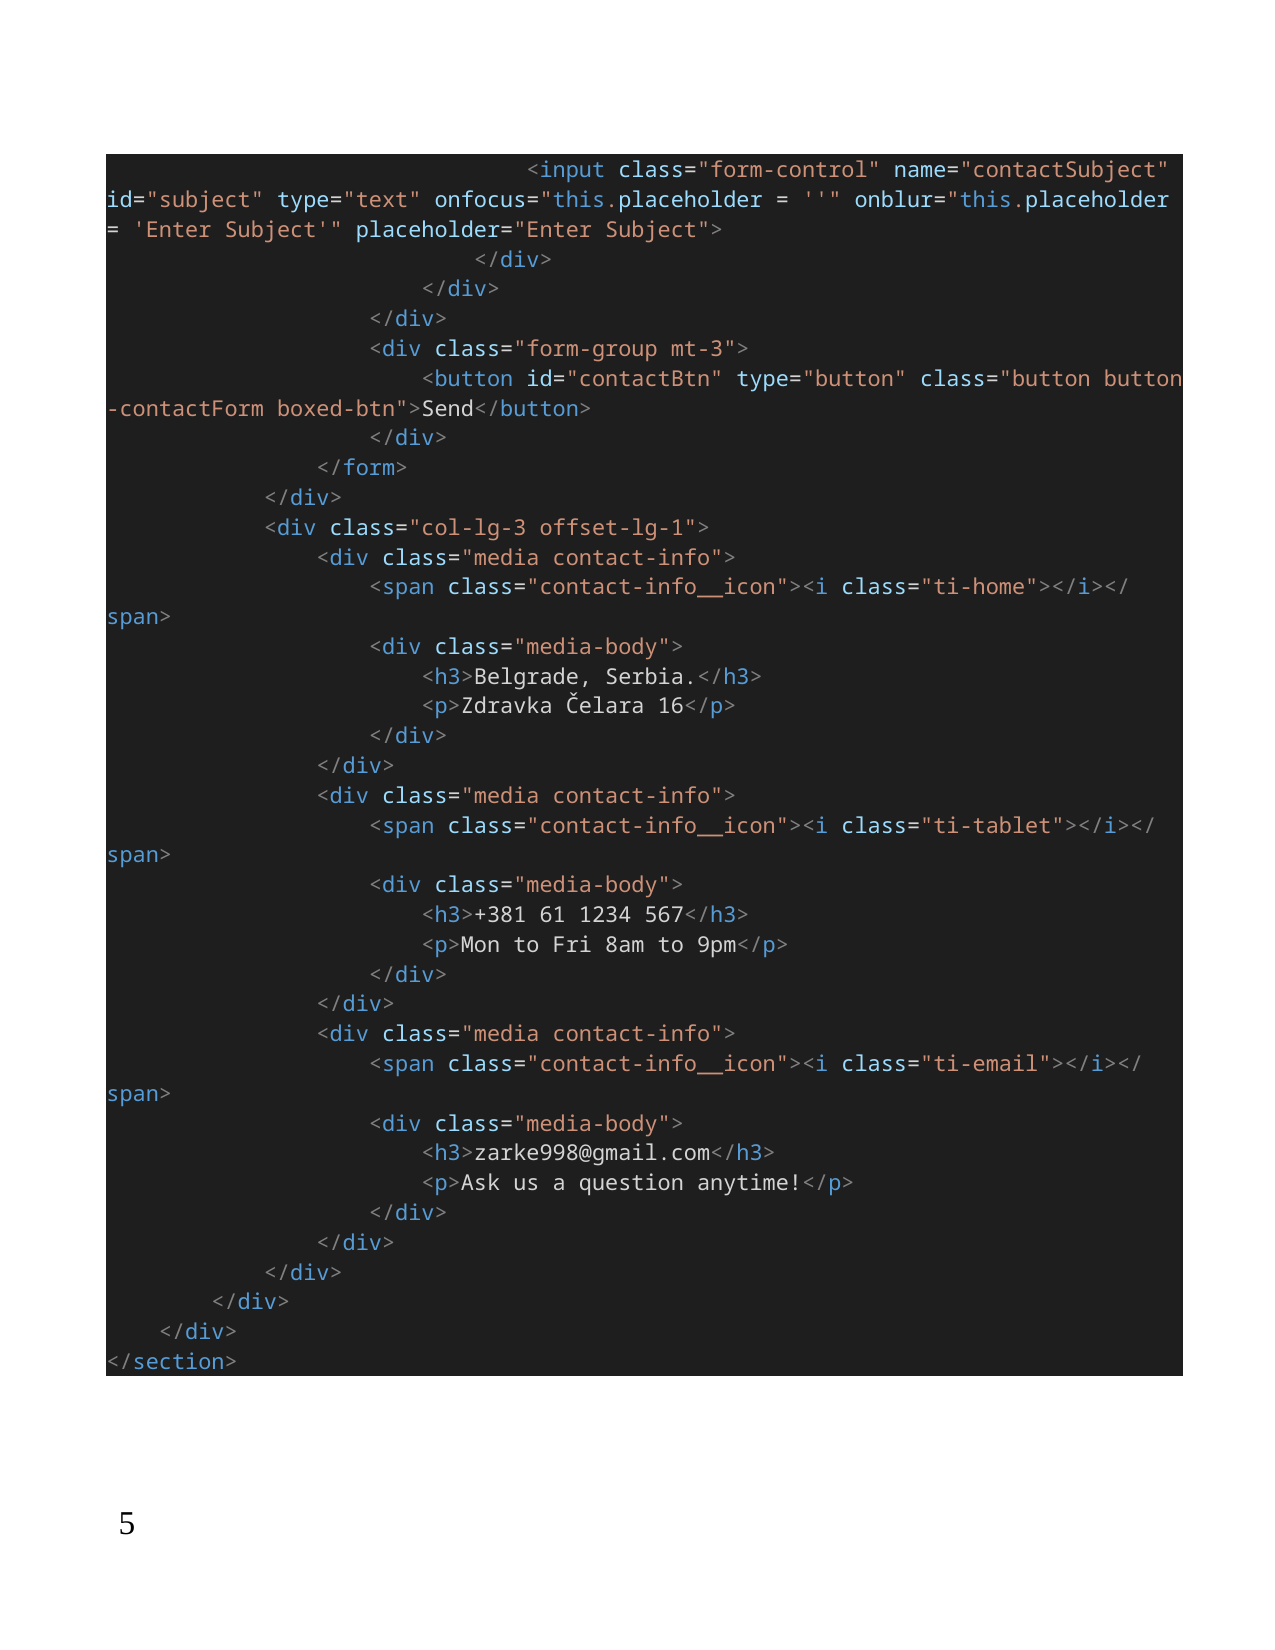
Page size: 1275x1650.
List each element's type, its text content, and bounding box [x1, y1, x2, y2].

text </div> [106, 482, 1183, 512]
text </div> [106, 243, 1183, 273]
text <div class="media contact-info"> [106, 780, 1183, 809]
text <div class="media-body"> [106, 631, 1183, 661]
text <h3>Belgrade, Serbia.</h3> [106, 661, 1183, 690]
text <div class="media contact-info"> [106, 1018, 1183, 1048]
text <p>Mon to Fri 8am to 9pm</p> [106, 929, 1183, 958]
text <p>Zdravka Čelara 16</p> [106, 690, 1183, 720]
text </div> [106, 1316, 1183, 1346]
text </div> [106, 1227, 1183, 1256]
text </div> [106, 422, 1183, 452]
text </div> [106, 1256, 1183, 1286]
text <div class="media-body"> [106, 869, 1183, 899]
text </div> [106, 273, 1183, 303]
text <h3>+381 61 1234 567</h3> [106, 899, 1183, 929]
text <div class="media-body"> [106, 1107, 1183, 1137]
text </div> [106, 958, 1183, 988]
text </div> [106, 303, 1183, 333]
text </div> [106, 750, 1183, 780]
text <span class="contact-info__icon"><i class="ti-tablet"></i></span> [106, 809, 1183, 869]
text <span class="contact-info__icon"><i class="ti-home"></i></span> [106, 571, 1183, 631]
text </div> [106, 720, 1183, 750]
text </form> [106, 452, 1183, 482]
text <button id="contactBtn" type="button" class="button button-contactForm boxed-btn">Send</button> [106, 363, 1183, 422]
text </div> [106, 988, 1183, 1018]
text </div> [106, 1286, 1183, 1316]
text <input class="form-control" name="contactSubject" id="subject" type="text" onfocus="this.placeholder = ''" onblur="this.placeholder = 'Enter Subject'" placeholder="Enter Subject"> [106, 154, 1183, 243]
text <h3>zarke998@gmail.com</h3> [106, 1137, 1183, 1167]
text </section> [106, 1346, 1183, 1376]
text <div class="col-lg-3 offset-lg-1"> [106, 512, 1183, 541]
text <div class="media contact-info"> [106, 541, 1183, 571]
text <span class="contact-info__icon"><i class="ti-email"></i></span> [106, 1048, 1183, 1107]
text </div> [106, 1197, 1183, 1227]
text <p>Ask us a question anytime!</p> [106, 1167, 1183, 1197]
text <div class="form-group mt-3"> [106, 333, 1183, 363]
